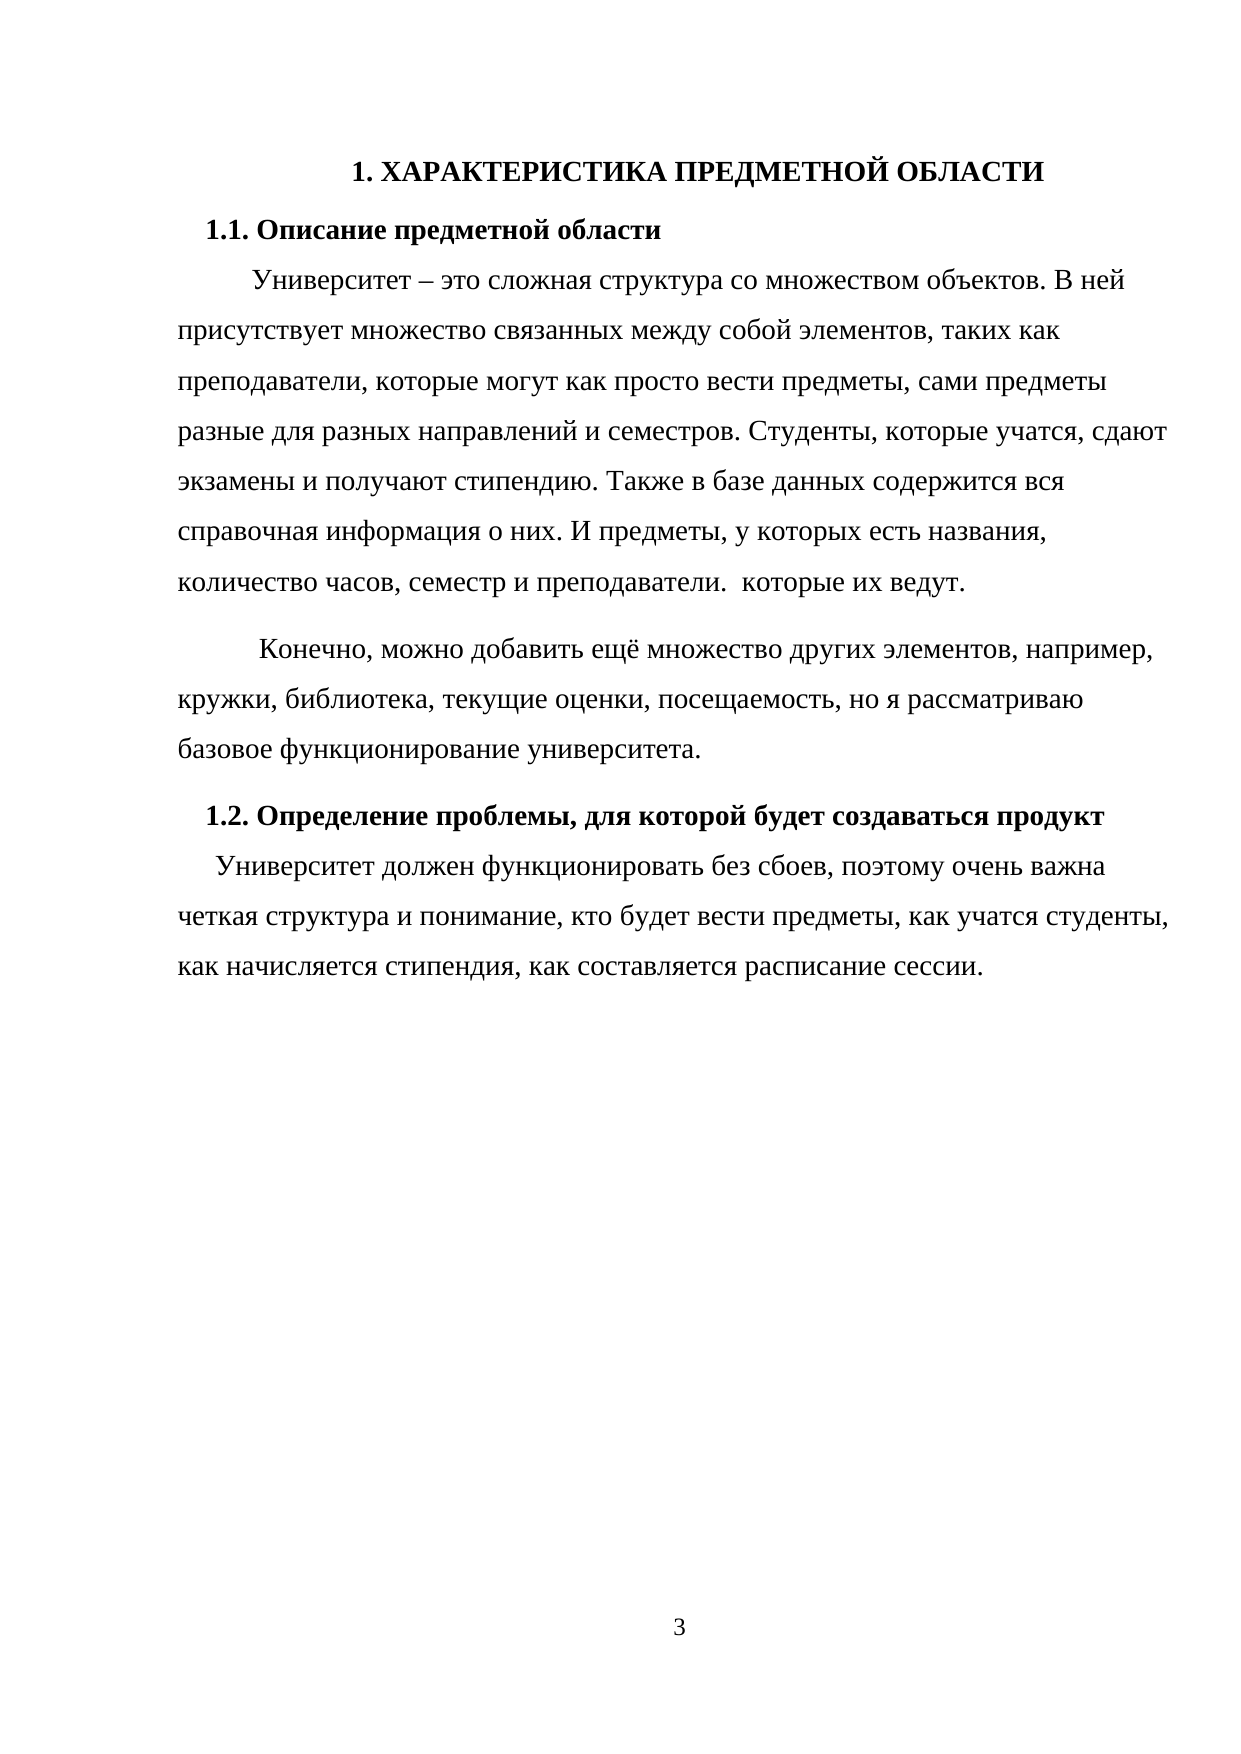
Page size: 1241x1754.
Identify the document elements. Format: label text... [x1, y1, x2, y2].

text Университет – это сложная структура со множеством объектов. В ней присутствует множество связанных между собой элементов, таких как преподаватели, которые могут как просто вести предметы, сами предметы разные для разных направлений и семестров. Студенты, которые учатся, сдают экзамены и получают стипендию. Также в базе данных содержится вся справочная информация о них. И предметы, у которых есть названия, количество часов, семестр и преподаватели. которые их ведут. [177, 262, 1182, 597]
text Университет должен функционировать без сбоев, поэтому очень важна четкая структура и понимание, кто будет вести предметы, как учатся студенты, как начисляется стипендия, как составляется расписание сессии. [177, 848, 1182, 982]
subtitle 1. ХАРАКТЕРИСТИКА ПРЕДМЕТНОЙ ОБЛАСТИ [214, 154, 1182, 188]
subtitle 1.1. Описание предметной области [205, 212, 1182, 246]
text Конечно, можно добавить ещё множество других элементов, например, кружки, библиотека, текущие оценки, посещаемость, но я рассматриваю базовое функционирование университета. [177, 631, 1182, 765]
subtitle 1.2. Определение проблемы, для которой будет создаваться продукт [205, 798, 1182, 832]
